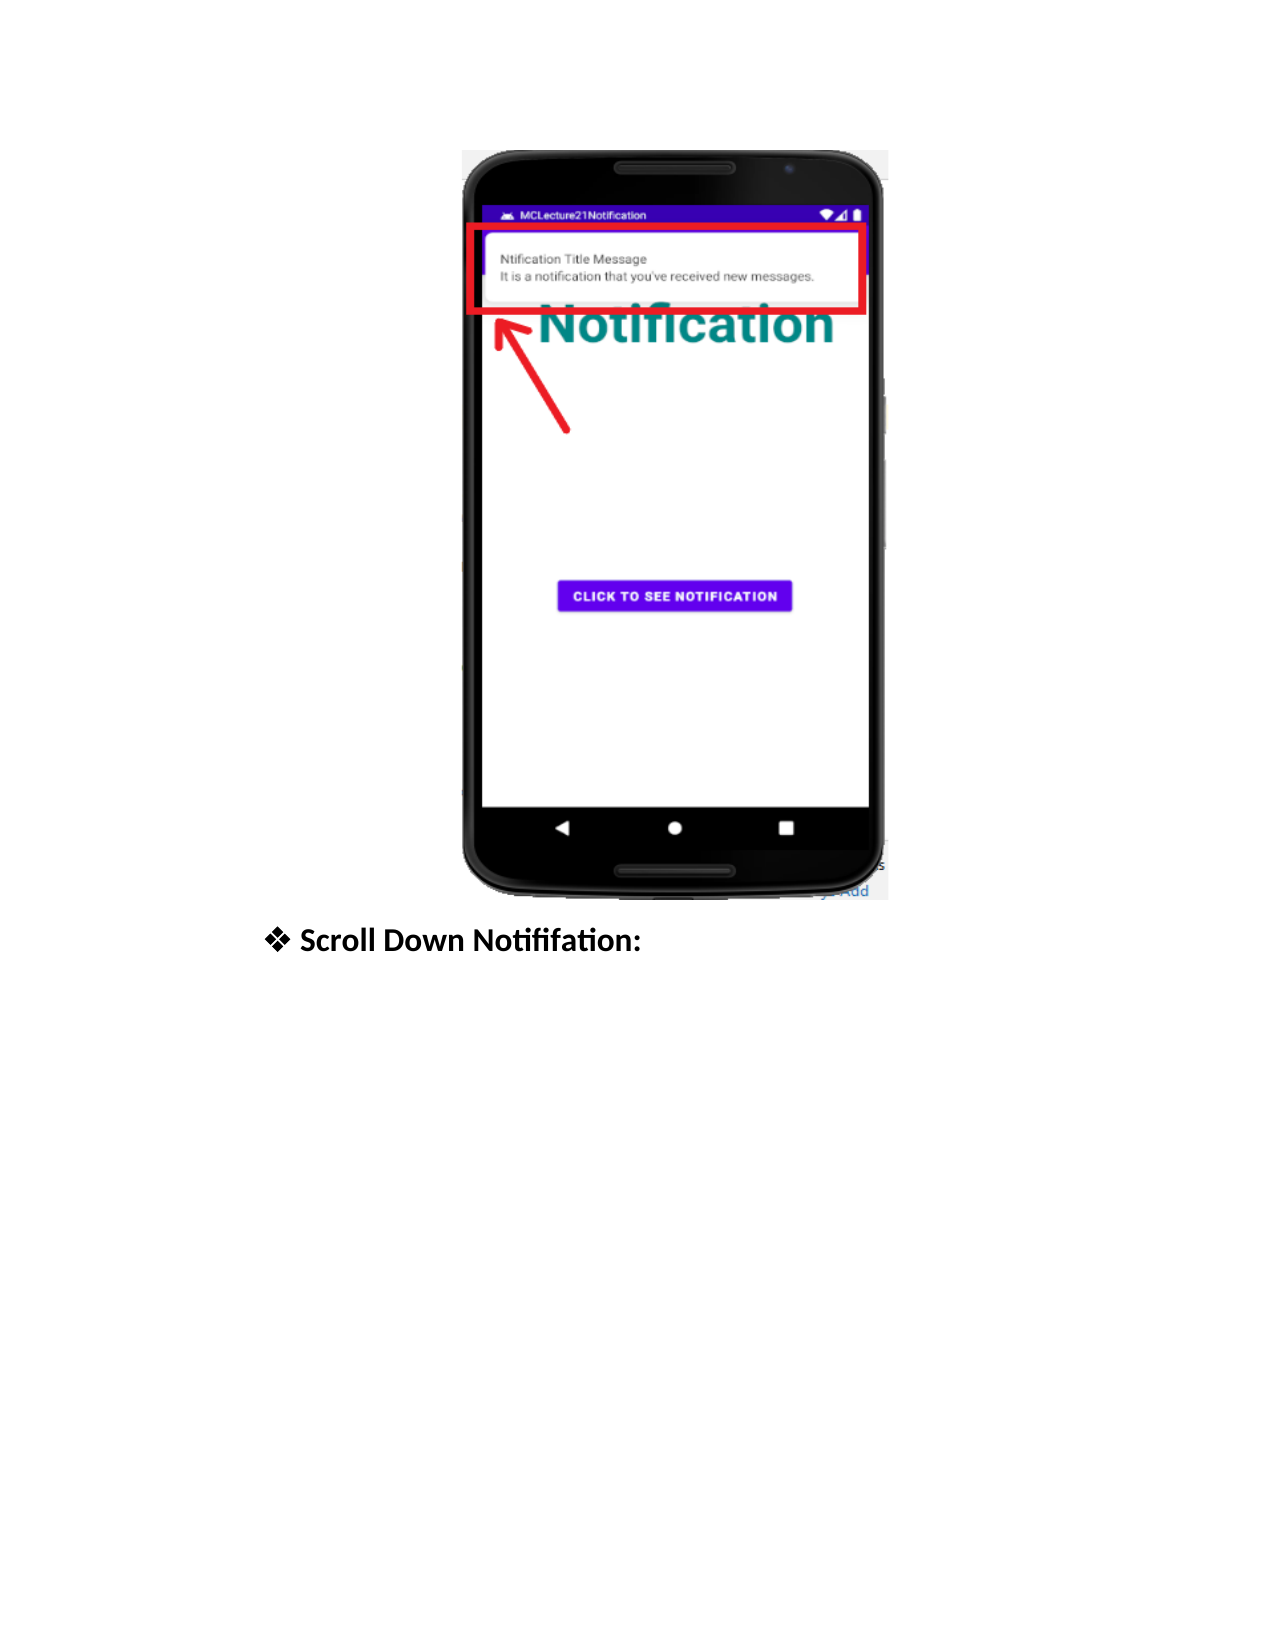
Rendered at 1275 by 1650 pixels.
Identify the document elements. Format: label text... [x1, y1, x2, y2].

list Scroll Down Notififation: [262, 919, 1125, 959]
